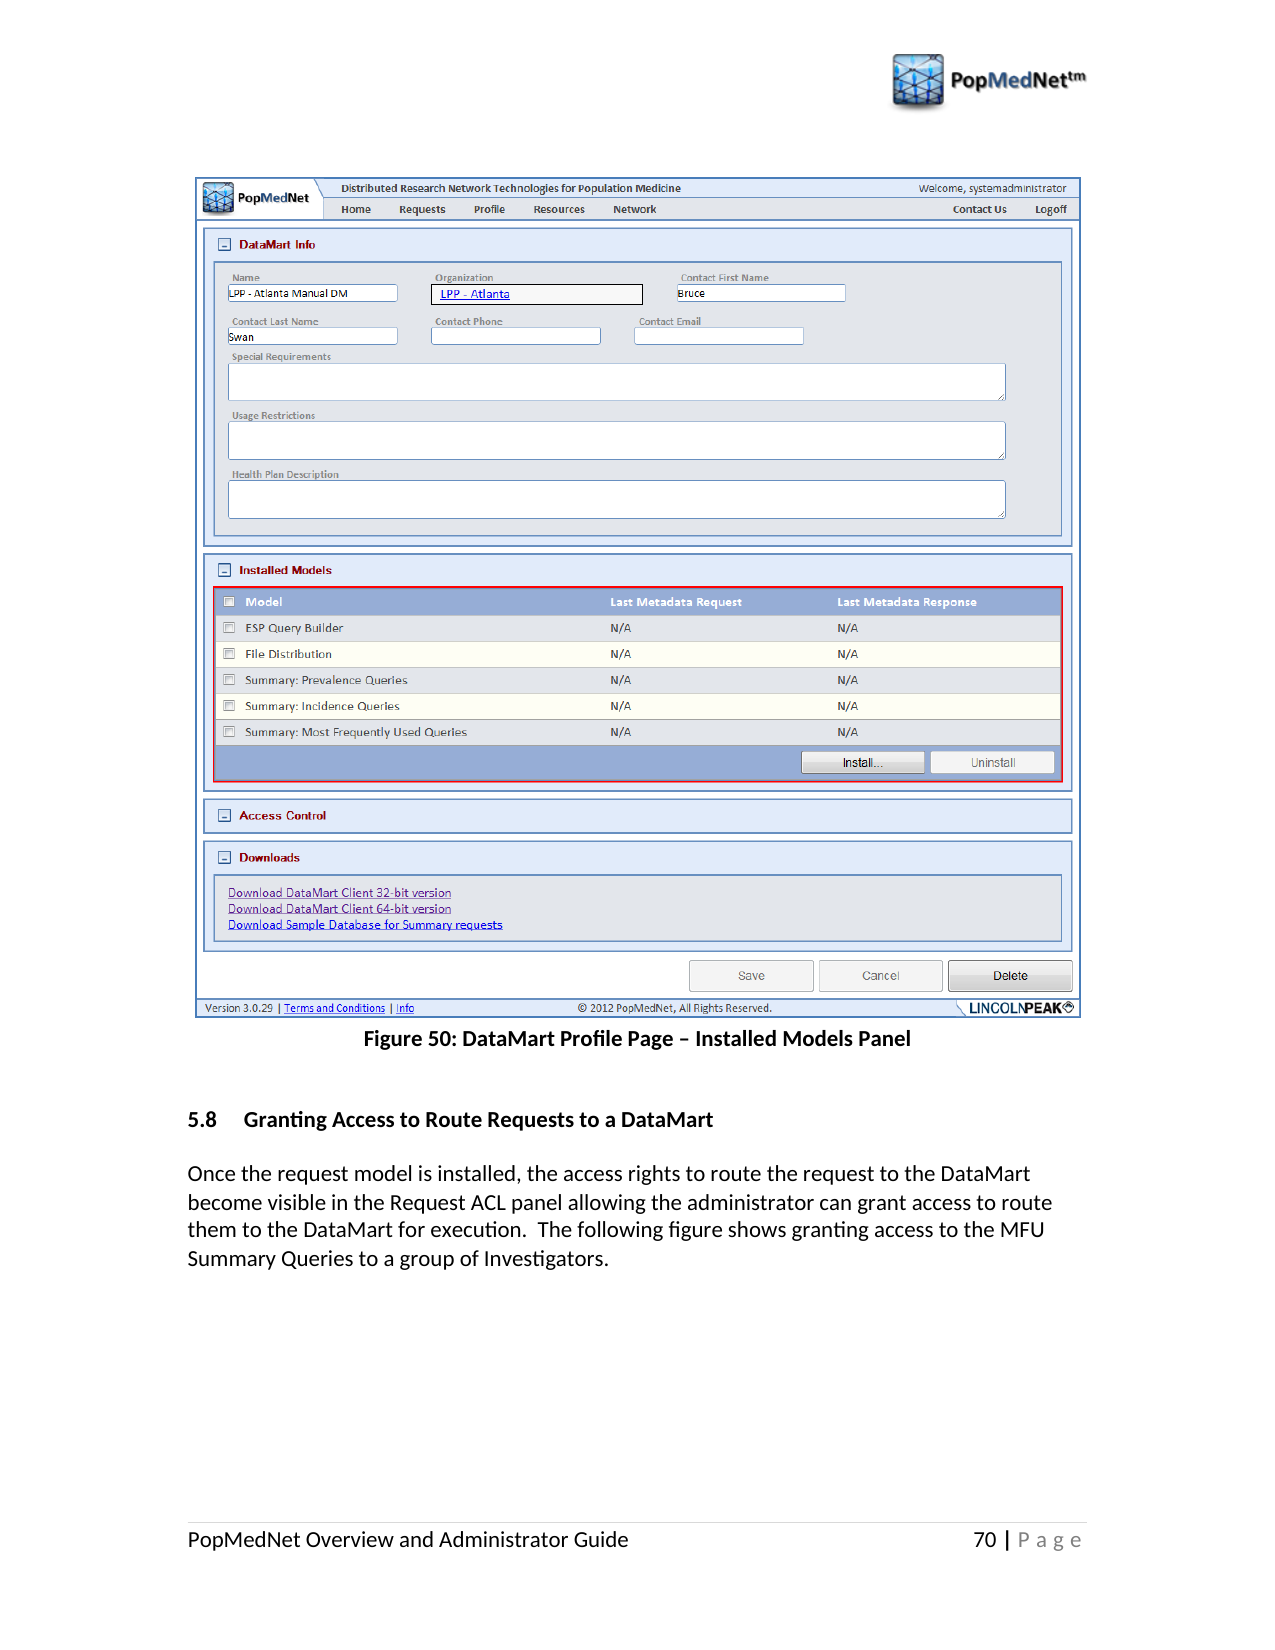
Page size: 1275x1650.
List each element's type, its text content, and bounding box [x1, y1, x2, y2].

text Once the request model is installed, the access rights to route the request to the DataMart become visible in the Request ACL panel allowing the administrator can grant access to route them to the DataMart for execution. The following figure shows granting access to the MFU Summary Queries to a group of Investigators. [187, 1159, 1087, 1272]
subtitle Granting Access to Route Requests to a DataMart [187, 1105, 1087, 1133]
picture [187, 170, 1088, 1024]
picture [886, 54, 1088, 115]
